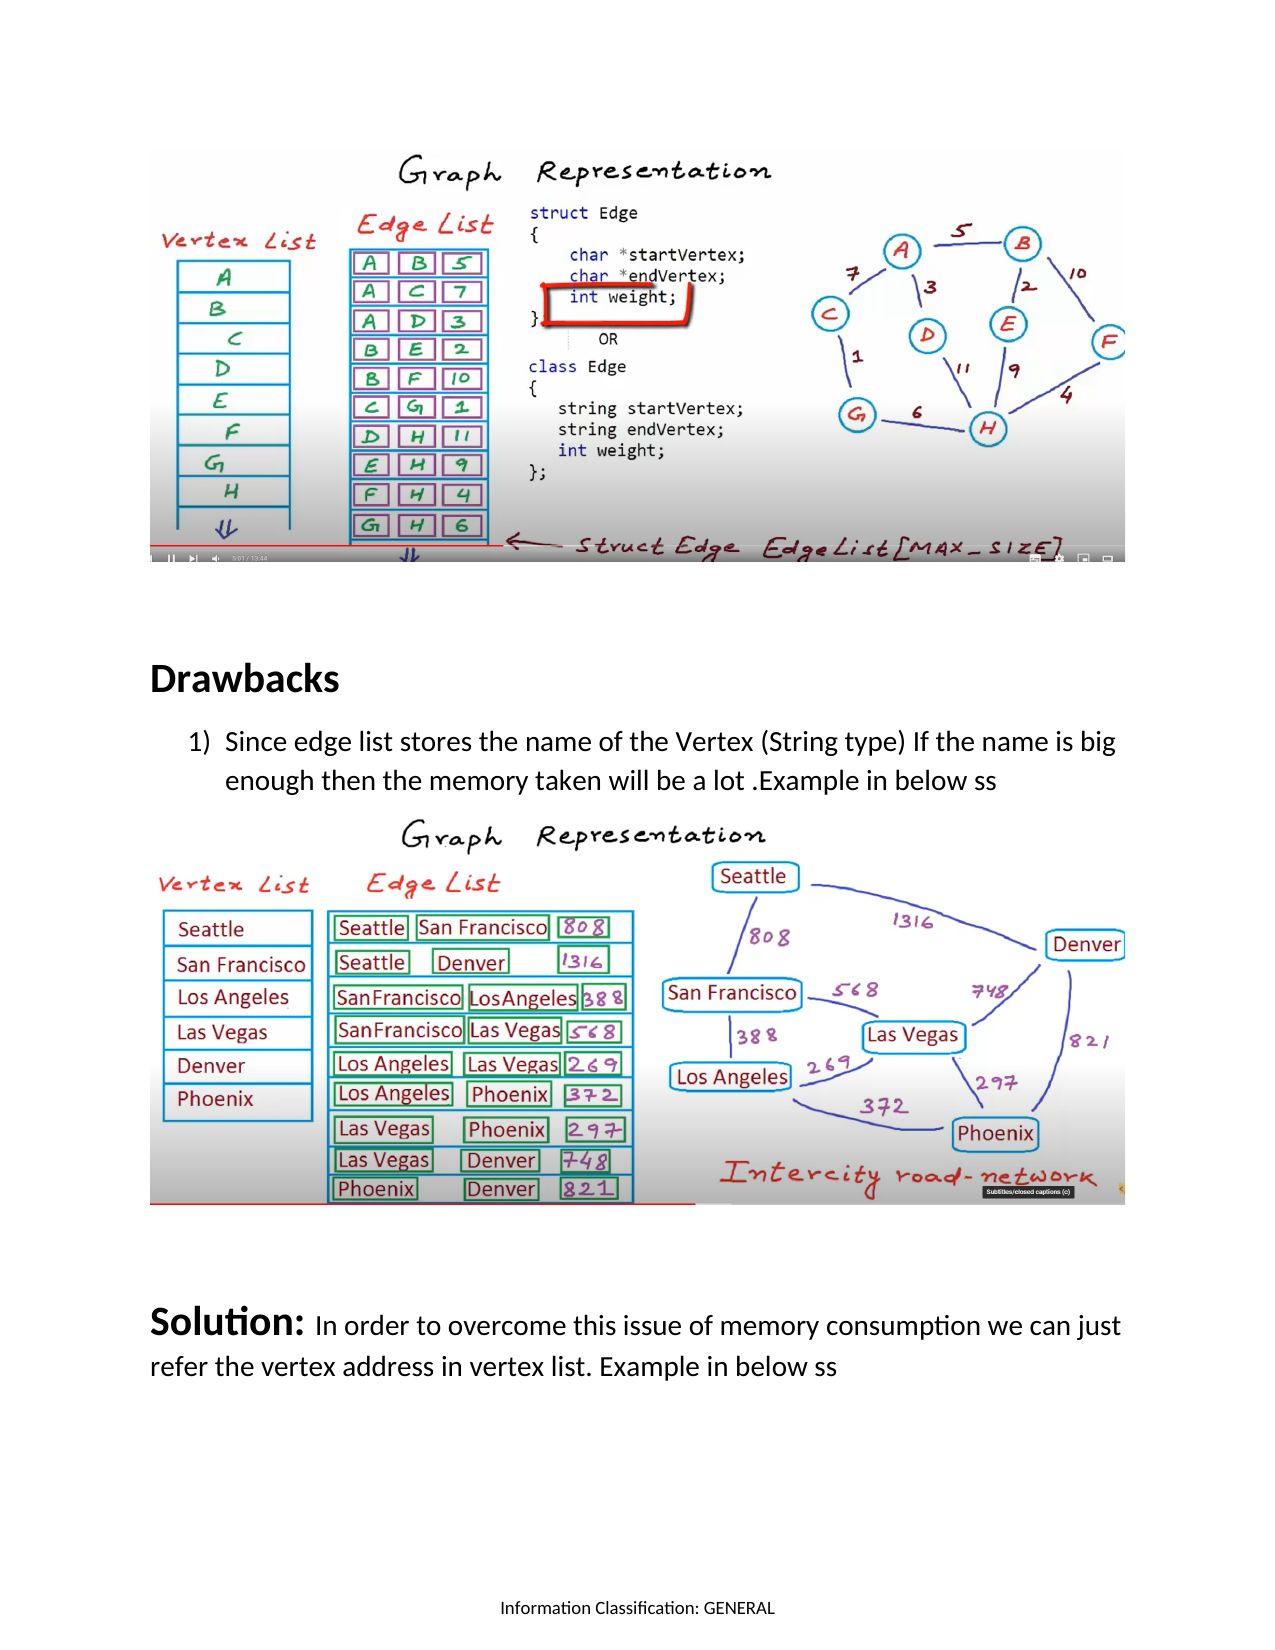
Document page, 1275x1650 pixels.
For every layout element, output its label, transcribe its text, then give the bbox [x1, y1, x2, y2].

text Drawbacks [150, 652, 1125, 703]
picture [150, 150, 1125, 562]
text Solution: In order to overcome this issue of memory consumption we can just refer the vertex address in vertex list. Example in below ss [150, 1295, 1125, 1384]
picture [150, 817, 1125, 1205]
list Since edge list stores the name of the Vertex (String type) If the name is big enough then the memory taken will be a lot .Example in below ss [187, 723, 1125, 797]
